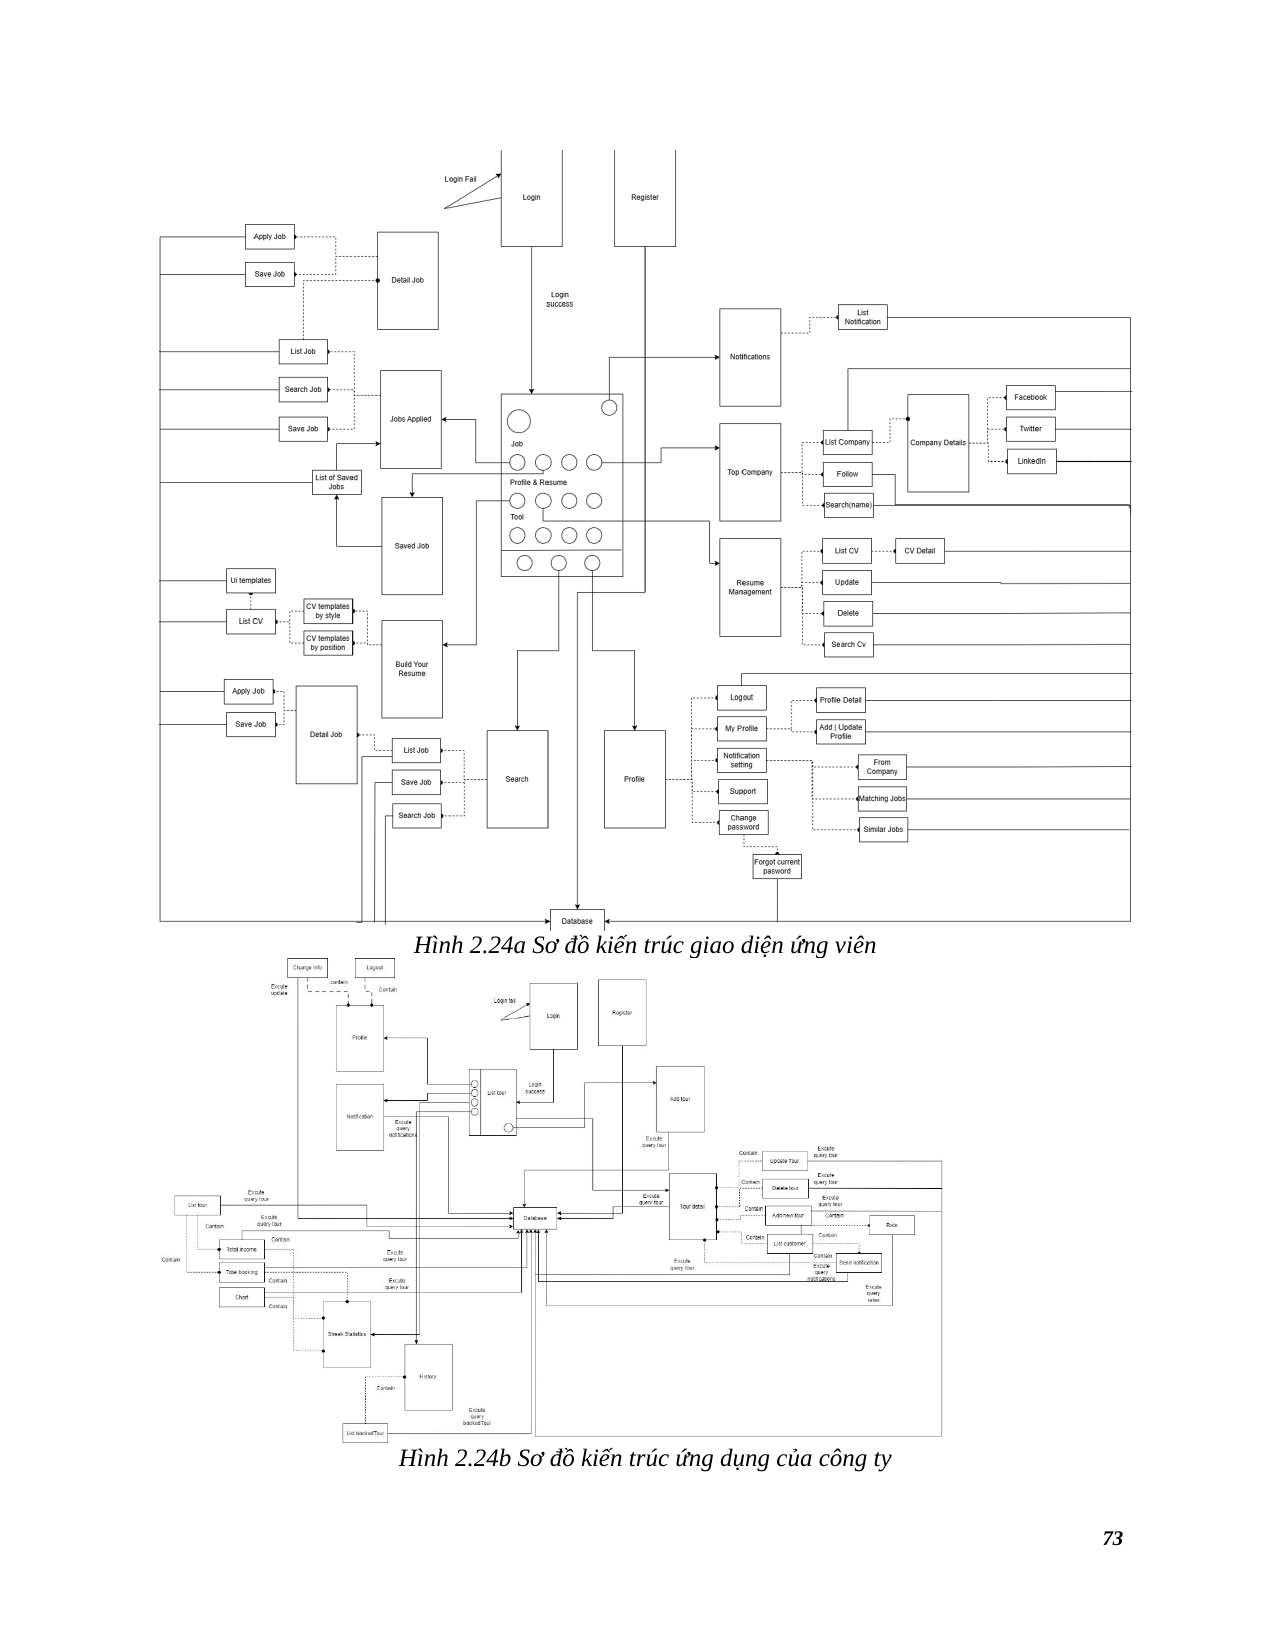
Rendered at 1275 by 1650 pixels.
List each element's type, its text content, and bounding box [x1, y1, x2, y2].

text Hình 2.24b Sơ đồ kiến trúc ứng dụng của công ty [158, 1443, 1135, 1472]
picture [157, 958, 946, 1443]
picture [157, 150, 1133, 931]
text Hình 2.24a Sơ đồ kiến trúc giao diện ứng viên [158, 930, 1135, 959]
